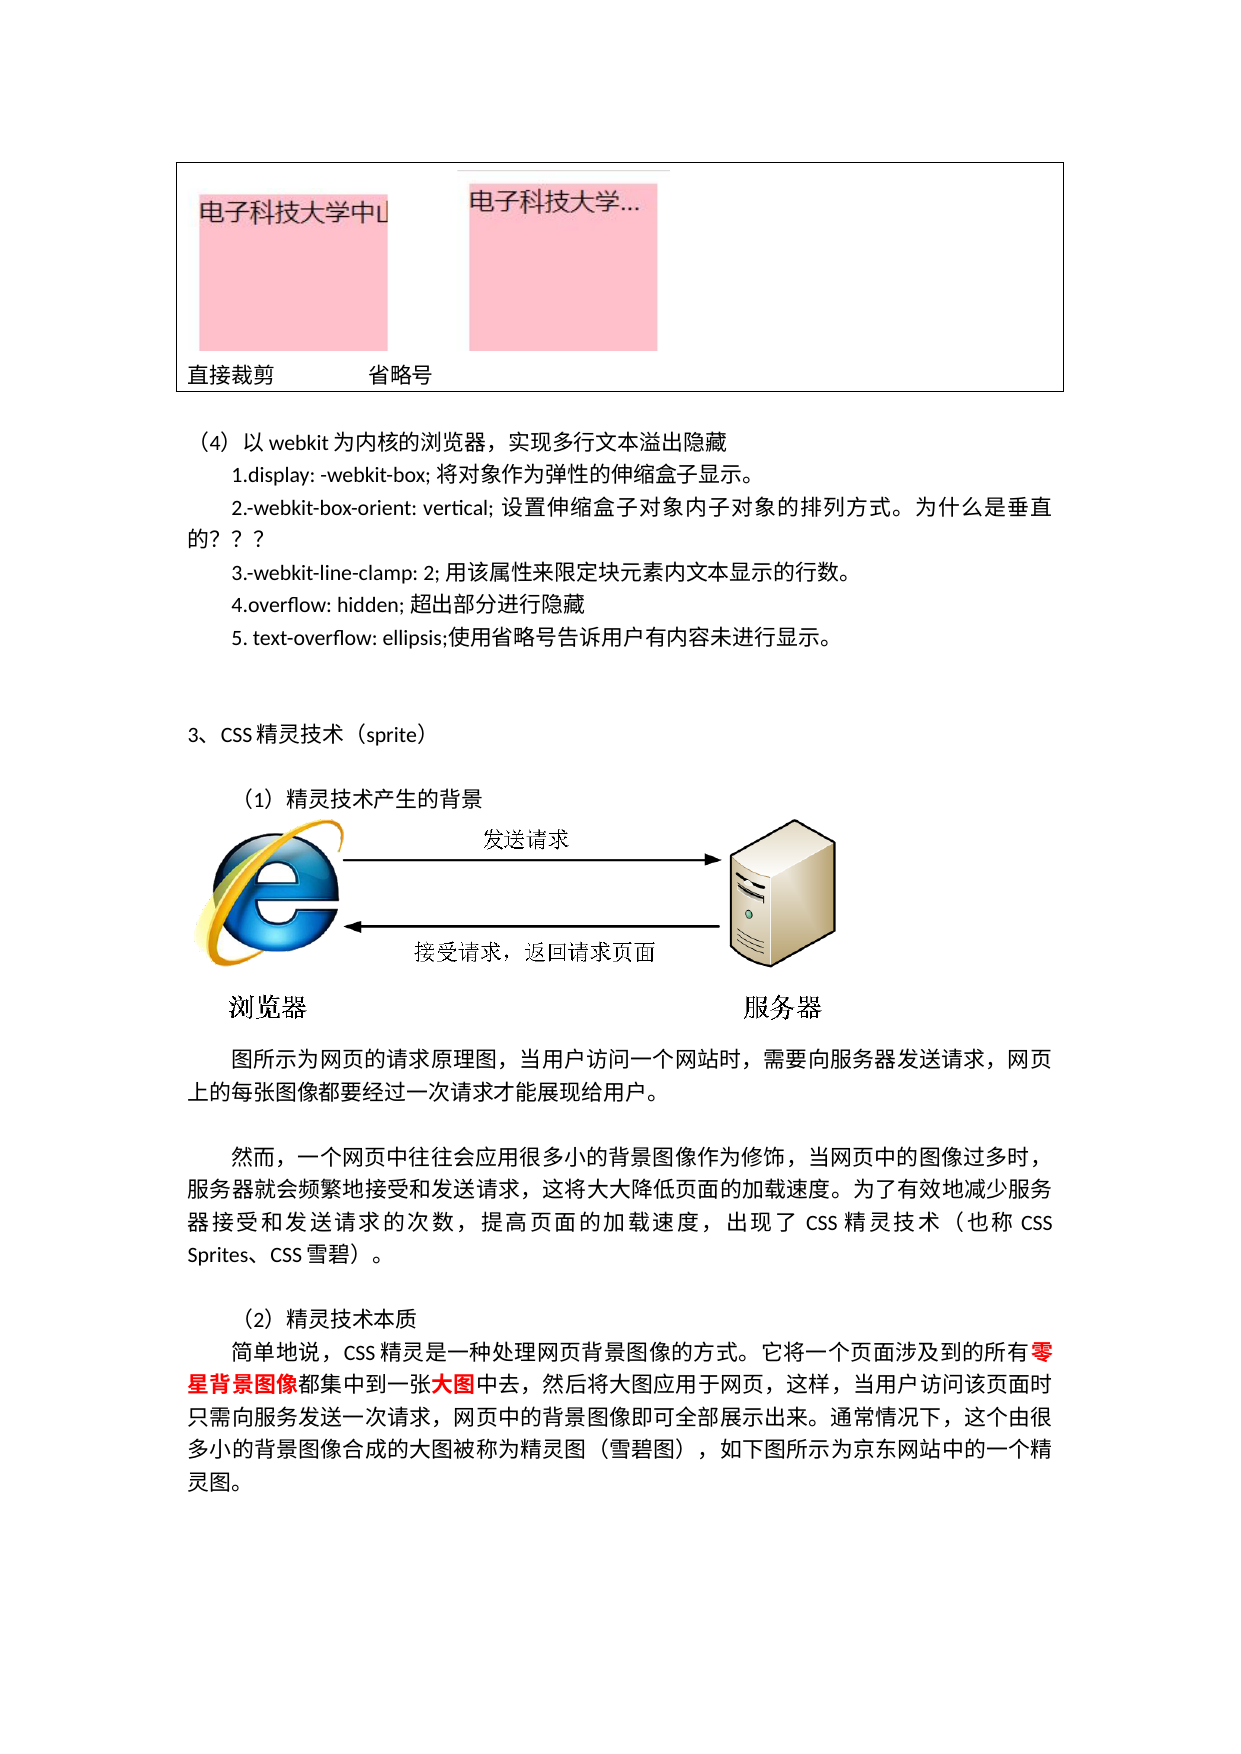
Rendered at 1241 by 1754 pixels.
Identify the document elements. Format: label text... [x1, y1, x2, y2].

text （2）精灵技术本质 [187, 1302, 1053, 1334]
text 图所示为网页的请求原理图，当用户访问一个网站时，需要向服务器发送请求，网页上的每张图像都要经过一次请求才能展现给用户。 [187, 1042, 1053, 1107]
picture [187, 188, 438, 351]
text 3.-webkit-line-clamp: 2; 用该属性来限定块元素内文本显示的行数。 [187, 554, 1053, 587]
text 2.-webkit-box-orient: vertical; 设置伸缩盒子对象内子对象的排列方式。为什么是垂直的？？？ [187, 489, 1053, 554]
text 5. text-overflow: ellipsis;使用省略号告诉用户有内容未进行显示。 [187, 619, 1053, 652]
text 4.overflow: hidden; 超出部分进行隐藏 [187, 587, 1053, 619]
text 然而，一个网页中往往会应用很多小的背景图像作为修饰，当网页中的图像过多时，服务器就会频繁地接受和发送请求，这将大大降低页面的加载速度。为了有效地减少服务器接受和发送请求的次数，提高页面的加载速度，出现了CSS精灵技术（也称CSS Sprites、CSS雪碧）。 [187, 1139, 1053, 1269]
text （1）精灵技术产生的背景 [187, 782, 1053, 814]
text 简单地说，CSS精灵是一种处理网页背景图像的方式。它将一个页面涉及到的所有零星背景图像都集中到一张大图中去，然后将大图应用于网页，这样，当用户访问该页面时，只需向服务发送一次请求，网页中的背景图像即可全部展示出来。通常情况下，这个由很多小的背景图像合成的大图被称为精灵图（雪碧图），如下图所示为京东网站中的一个精灵图。 [187, 1334, 1053, 1497]
picture [457, 170, 670, 351]
text 3、CSS精灵技术（sprite） [187, 717, 1053, 749]
picture [187, 814, 862, 1027]
text 1.display: -webkit-box; 将对象作为弹性的伸缩盒子显示。 [187, 457, 1053, 489]
table_cell 直接裁剪 省略号 [177, 163, 1063, 391]
text （4）以webkit为内核的浏览器，实现多行文本溢出隐藏 [187, 424, 1053, 457]
